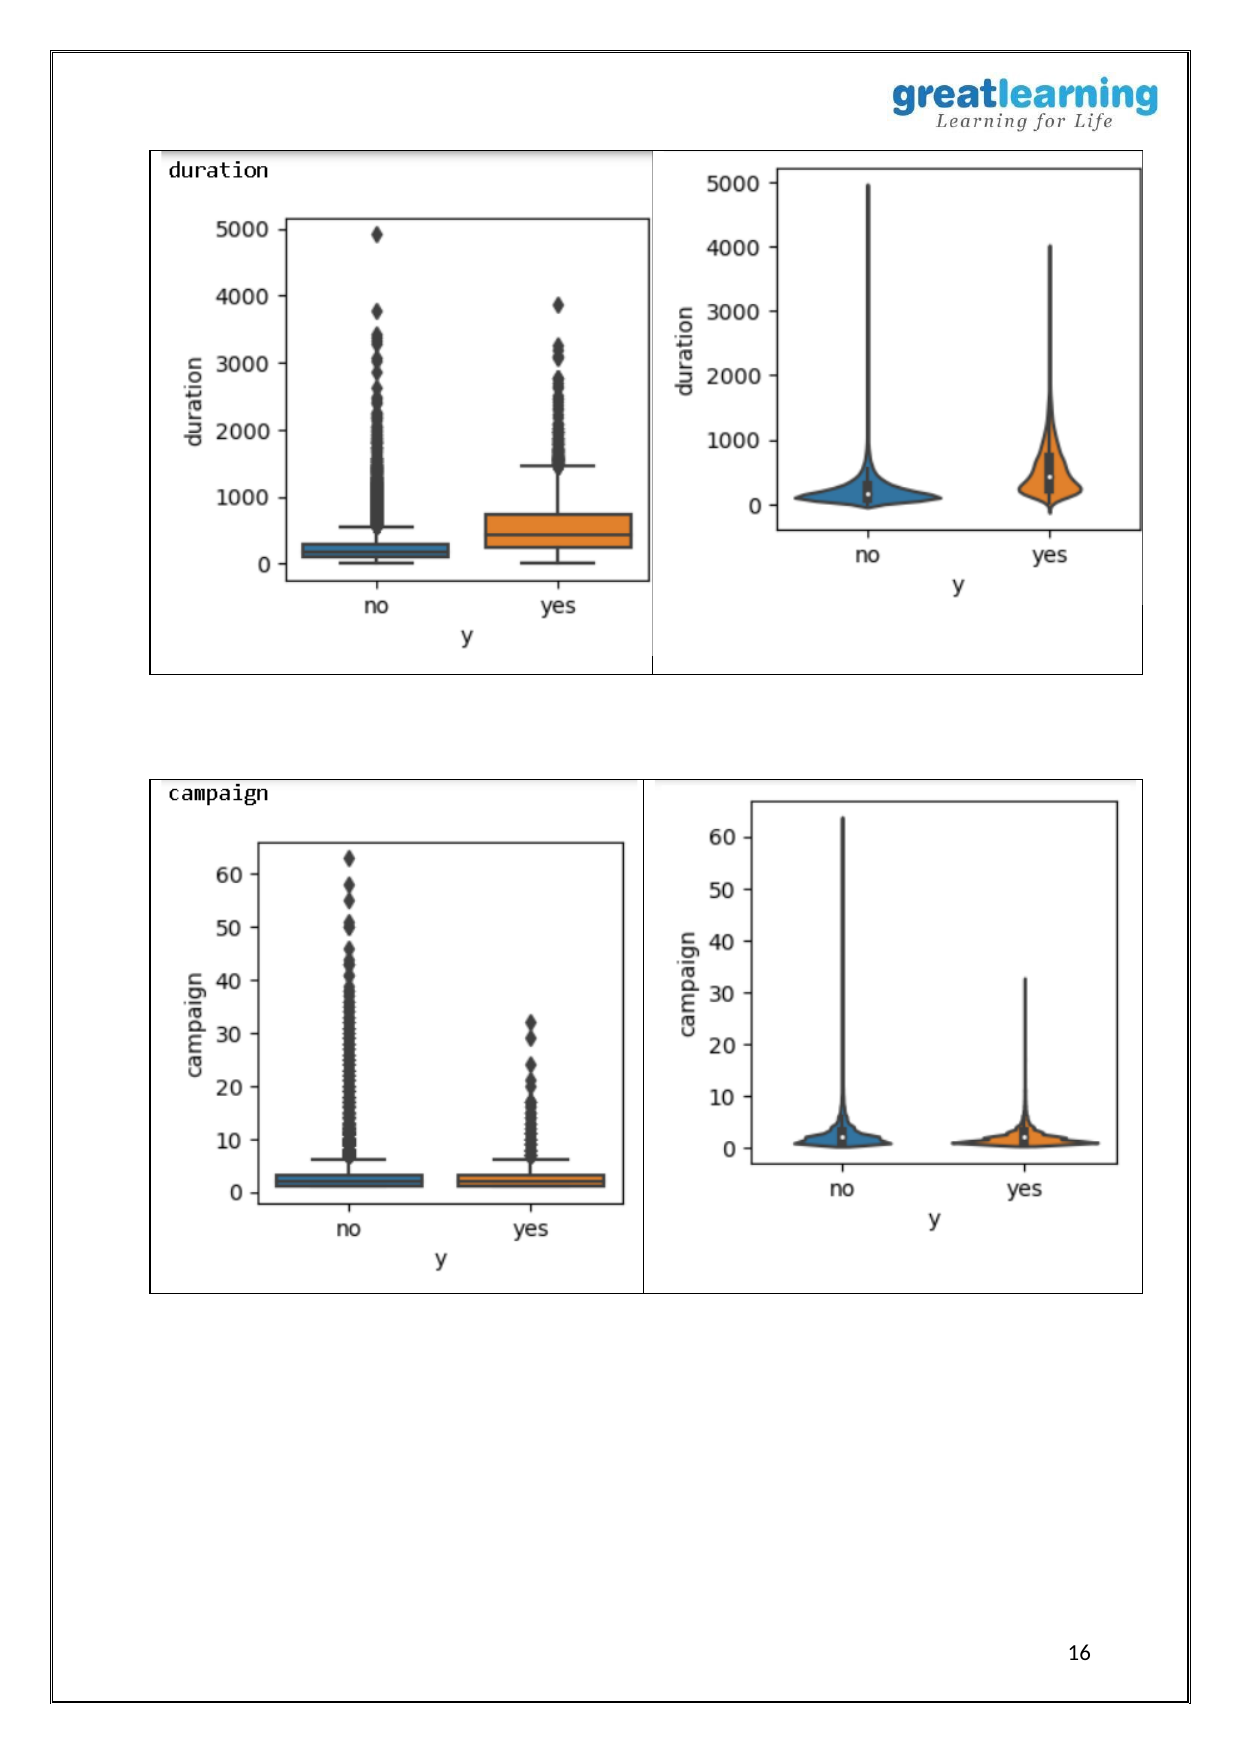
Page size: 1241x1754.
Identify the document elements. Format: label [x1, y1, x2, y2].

picture [654, 780, 1137, 1244]
table_header [653, 151, 1142, 674]
picture [887, 72, 1161, 139]
picture [161, 151, 653, 656]
table_header [644, 780, 1142, 1293]
picture [161, 780, 638, 1275]
picture [663, 151, 1143, 605]
table_header [151, 780, 643, 1293]
table_header [151, 151, 652, 674]
